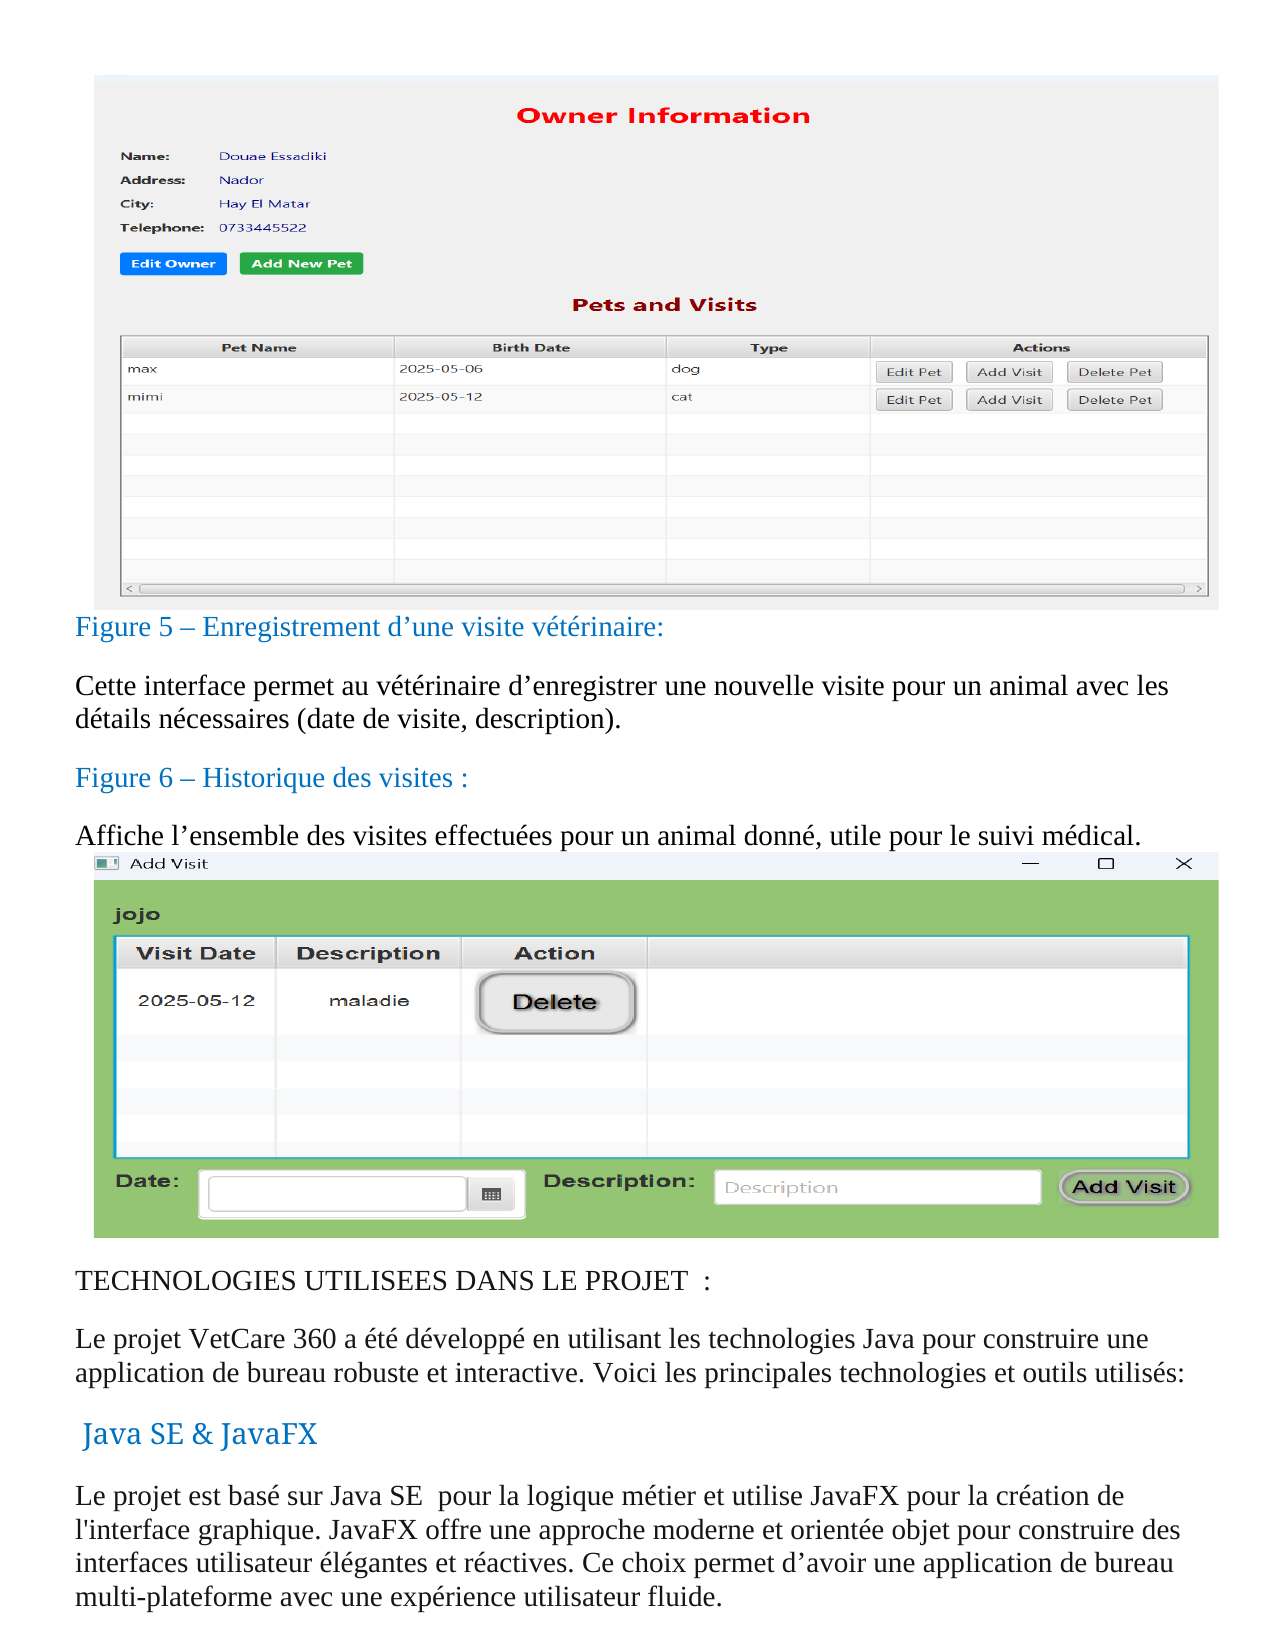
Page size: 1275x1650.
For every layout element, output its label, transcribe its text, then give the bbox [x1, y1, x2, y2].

text Java SE & JavaFX [75, 1414, 1200, 1453]
text TECHNOLOGIES UTILISEES DANS LE PROJET : [75, 1263, 1200, 1297]
text Figure 6 – Historique des visites : [75, 760, 1200, 793]
text Cette interface permet au vétérinaire d’enregistrer une nouvelle visite pour un animal avec les détails nécessaires (date de visite, description). [75, 668, 1200, 735]
text Figure 5 – Enregistrement d’une visite vétérinaire: [75, 75, 1200, 643]
text Affiche l’ensemble des visites effectuées pour un animal donné, utile pour le suivi médical. [75, 818, 1200, 1238]
text Le projet VetCare 360 a été développé en utilisant les technologies Java pour construire une application de bureau robuste et interactive. Voici les principales technologies et outils utilisés: [75, 1322, 1200, 1389]
text Le projet est basé sur Java SE pour la logique métier et utilise JavaFX pour la création de l'interface graphique. JavaFX offre une approche moderne et orientée objet pour construire des interfaces utilisateur élégantes et réactives. Ce choix permet d’avoir une application de bureau multi-plateforme avec une expérience utilisateur fluide. [75, 1478, 1200, 1612]
